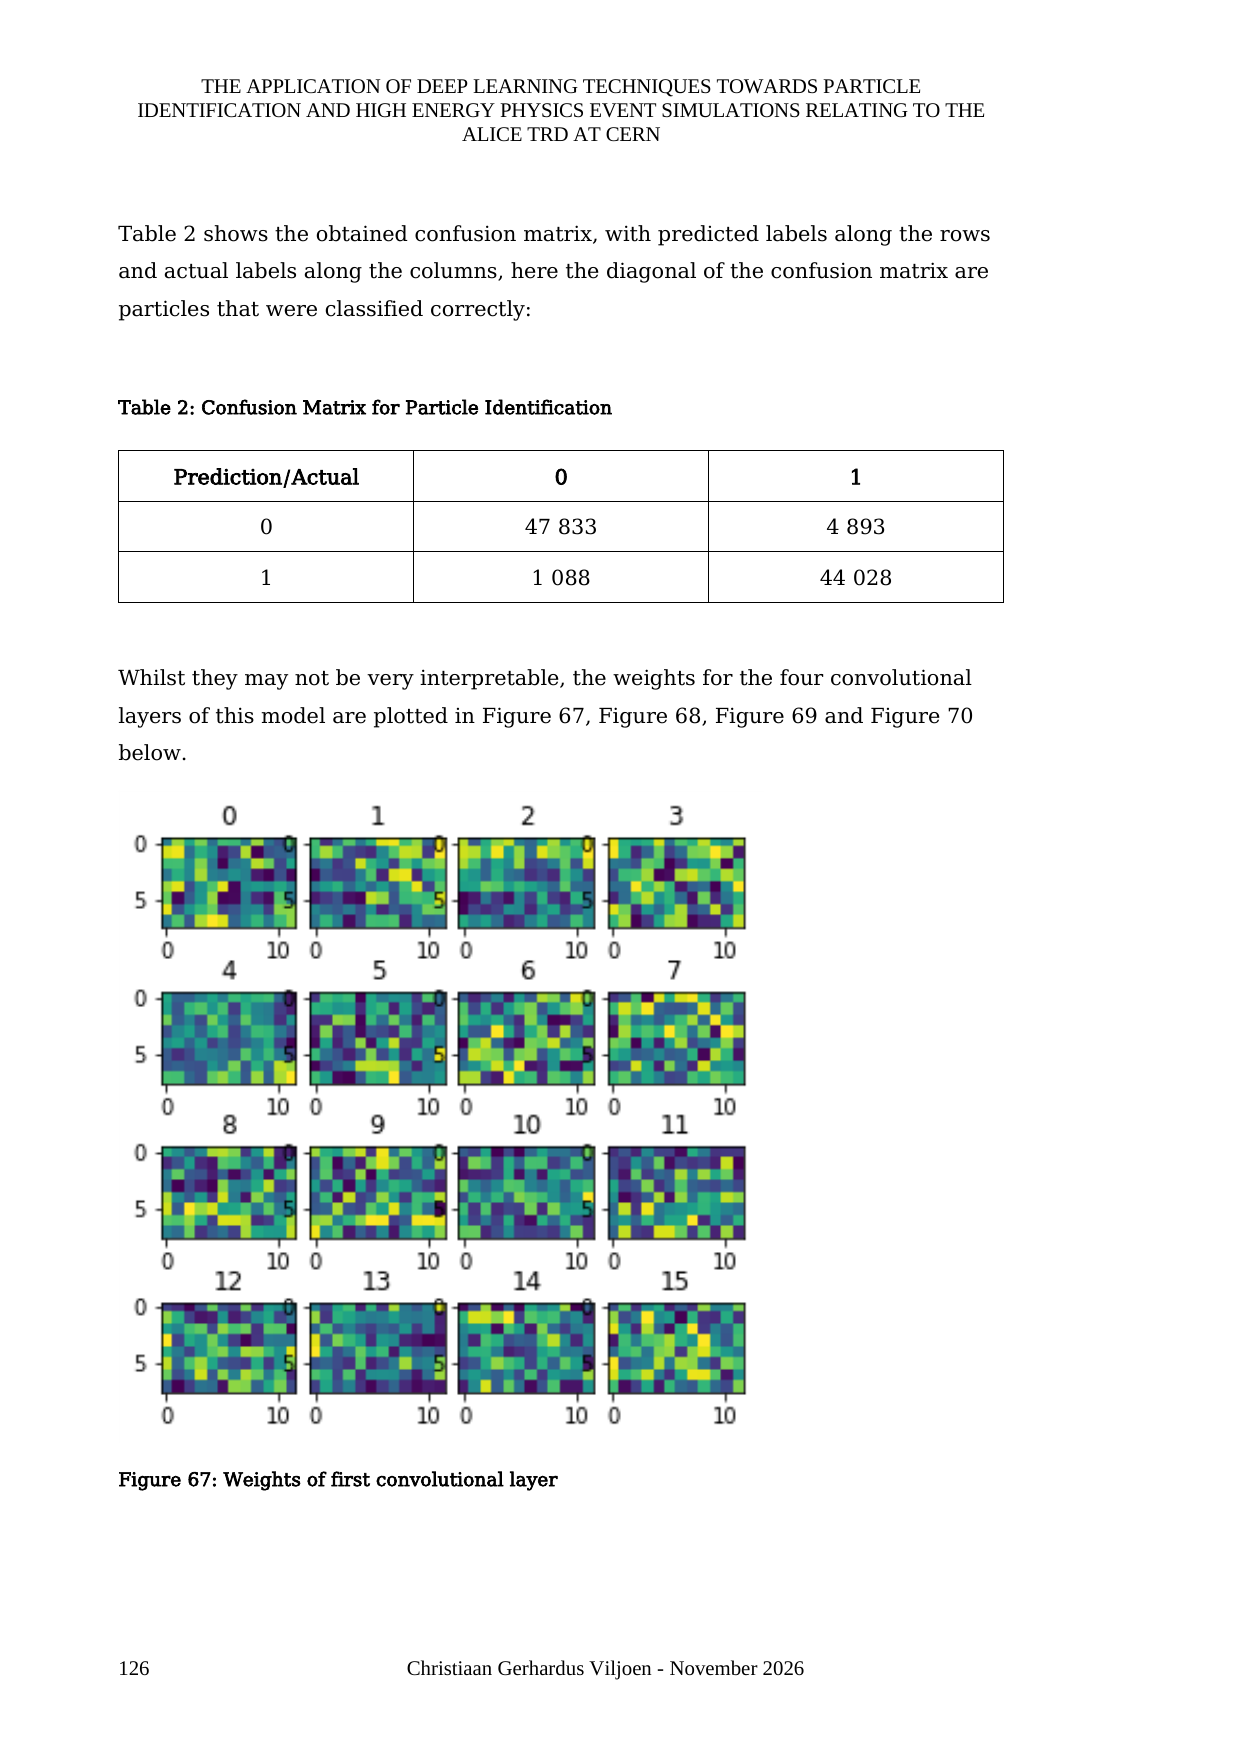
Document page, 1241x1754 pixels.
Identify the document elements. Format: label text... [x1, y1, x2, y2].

table_header 1 [709, 451, 1003, 501]
table_cell 4 893 [709, 502, 1003, 551]
table_cell 47 833 [414, 502, 708, 551]
table_cell 44 028 [709, 552, 1003, 602]
table_header 0 [414, 451, 708, 501]
table_cell 0 [119, 502, 413, 551]
table_cell 1 088 [414, 552, 708, 602]
table_header Prediction/Actual [119, 451, 413, 501]
picture [118, 790, 765, 1443]
text Table 2 shows the obtained confusion matrix, with predicted labels along the rows and actual labels along the columns, here the diagonal of the confusion matrix are particles that were classified correctly: [118, 221, 1004, 321]
table_cell 1 [119, 552, 413, 602]
text Table 2: Confusion Matrix for Particle Identification [118, 396, 1004, 418]
